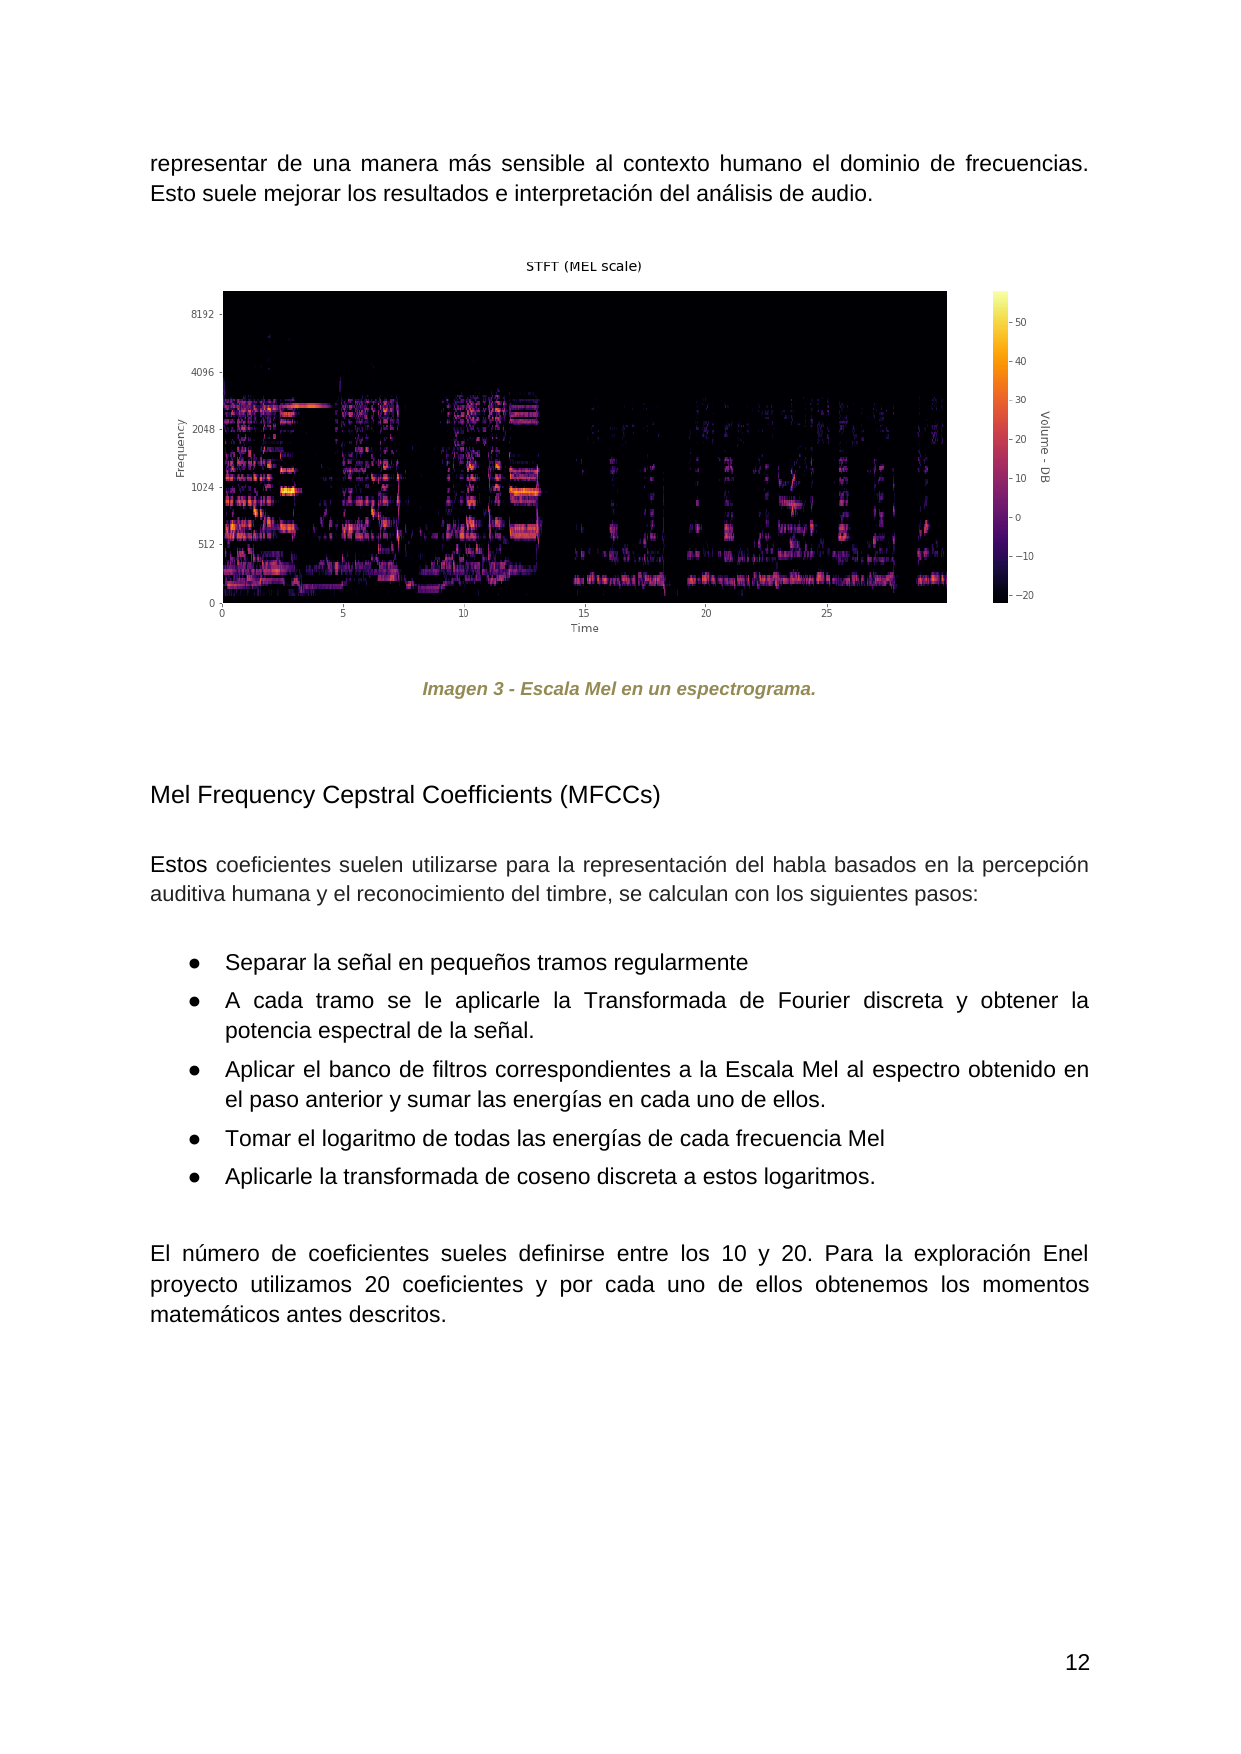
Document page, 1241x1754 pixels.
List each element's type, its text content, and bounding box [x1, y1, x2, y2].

list El número de coeficientes sueles definirse entre los 10 y 20. Para la exploración Enel proyecto utilizamos 20 coeficientes y por cada uno de ellos obtenemos los momentos matemáticos antes descritos. [150, 1240, 1090, 1327]
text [150, 150, 1090, 207]
picture [150, 240, 1092, 654]
list Separar la señal en pequeños tramos regularmente [187, 949, 1090, 975]
text Estos coeﬁcientes suelen utilizarse para la representación del habla basados en la percepción auditiva humana y el reconocimiento del timbre, se calculan con los siguientes pasos: [150, 851, 1090, 906]
list A cada tramo se le aplicarle la Transformada de Fourier discreta y obtener la potencia espectral de la señal. [187, 987, 1090, 1044]
subtitle Mel Frequency Cepstral Coefficients (MFCCs) [150, 779, 1090, 808]
text Imagen - Escala Mel en un espectrograma. [150, 678, 1090, 699]
list Tomar el logaritmo de todas las energías de cada frecuencia Mel [187, 1125, 1090, 1151]
list Aplicarle la transformada de coseno discreta a estos logaritmos. [187, 1163, 1090, 1190]
list Aplicar el banco de filtros correspondientes a la Escala Mel al espectro obtenido en el paso anterior y sumar las energías en cada uno de ellos. [187, 1056, 1090, 1113]
